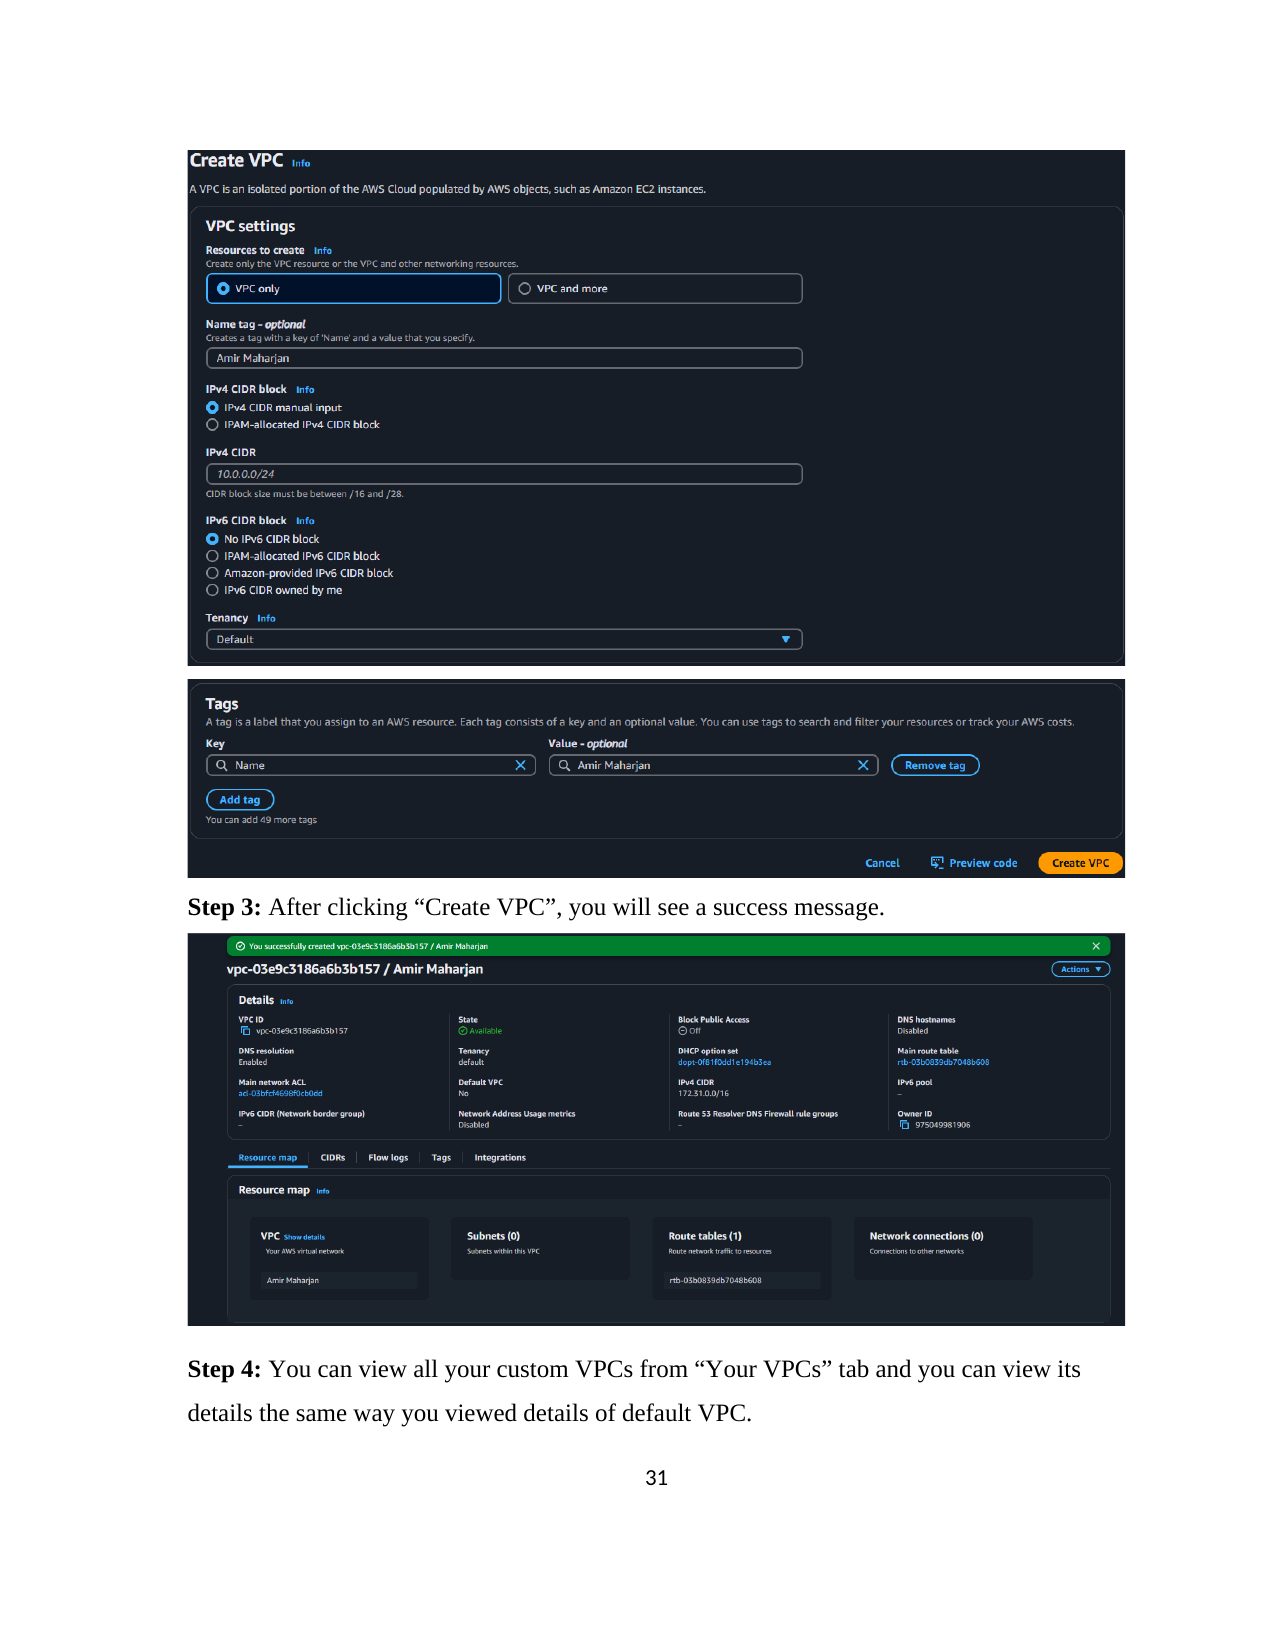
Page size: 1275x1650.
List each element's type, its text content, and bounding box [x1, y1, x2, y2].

picture [187, 679, 1125, 878]
picture [187, 933, 1125, 1326]
picture [187, 150, 1125, 666]
text Step 3: After clicking “Create VPC”, you will see a success message. [187, 892, 1134, 921]
